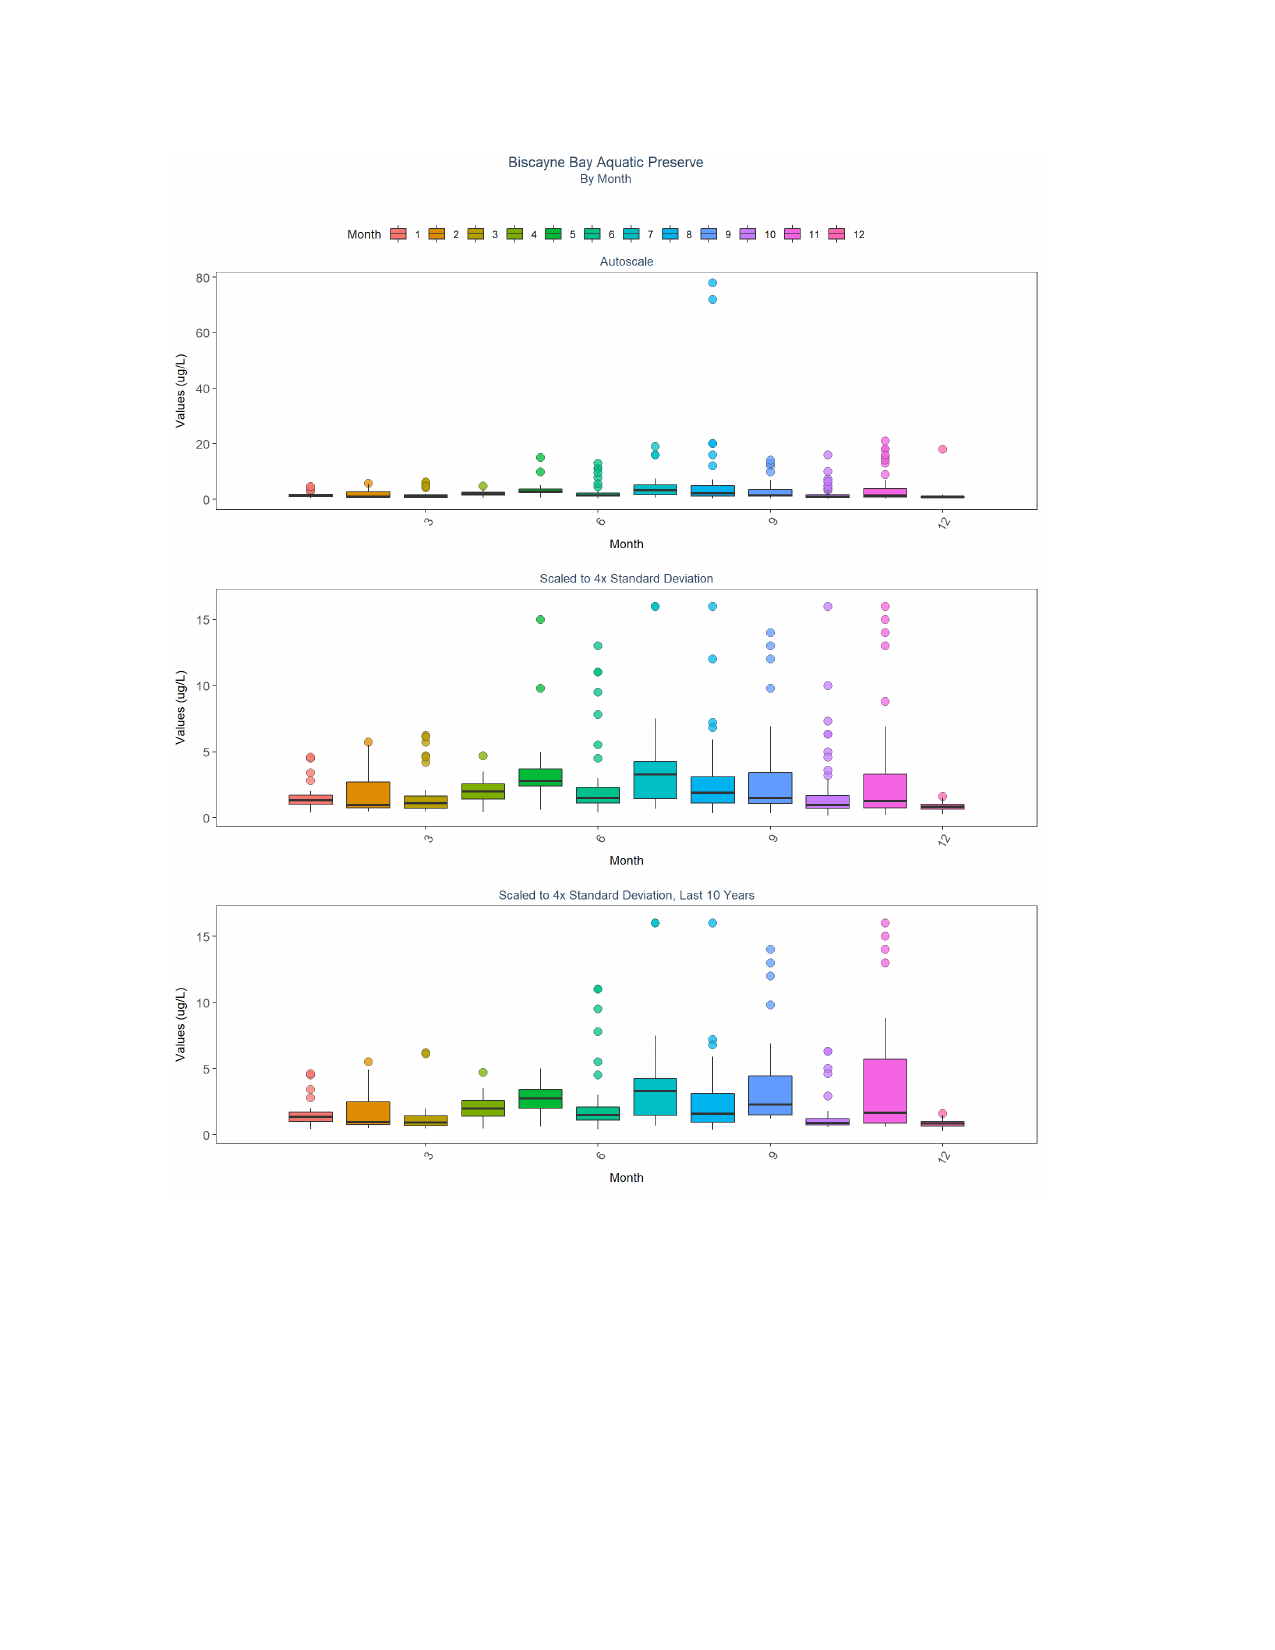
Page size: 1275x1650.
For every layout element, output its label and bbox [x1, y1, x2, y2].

picture [168, 150, 1044, 1200]
